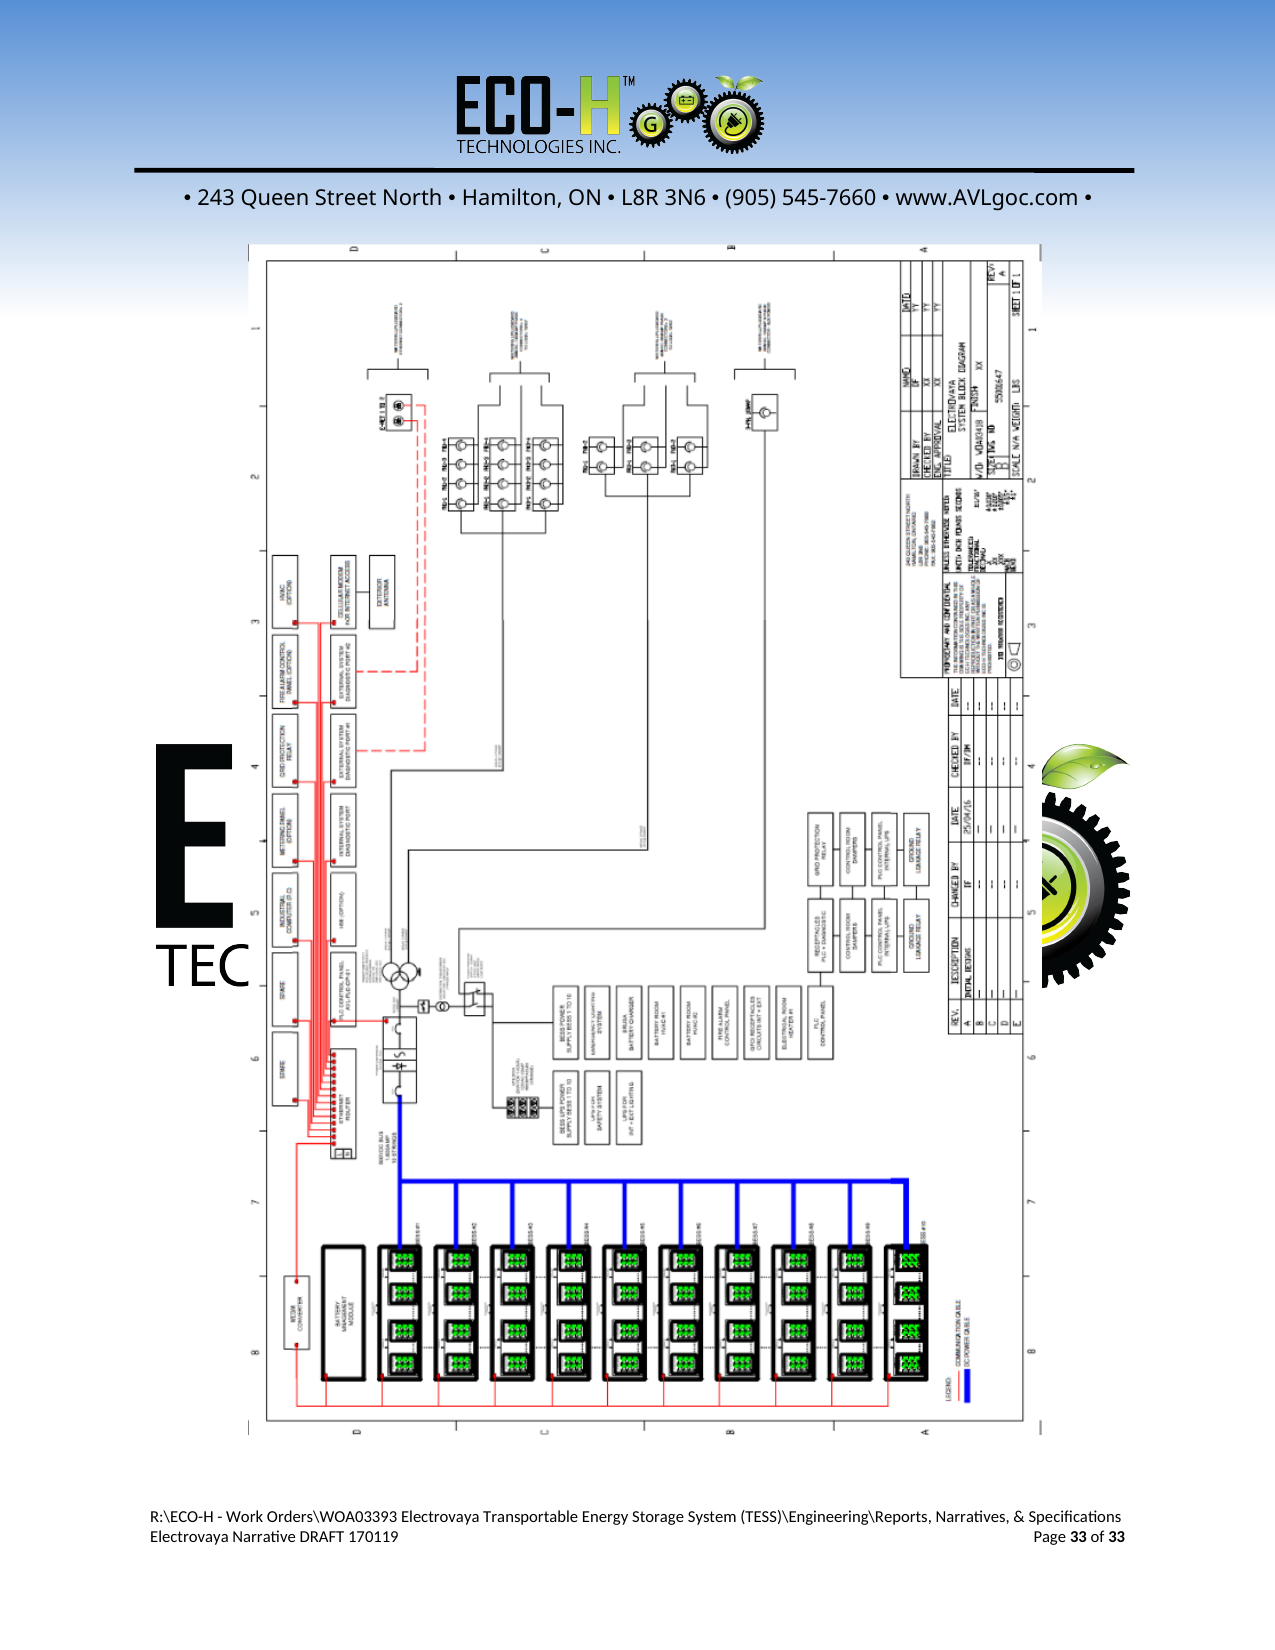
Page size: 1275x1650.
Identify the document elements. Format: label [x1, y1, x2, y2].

picture [156, 244, 1131, 1435]
picture [456, 75, 765, 158]
